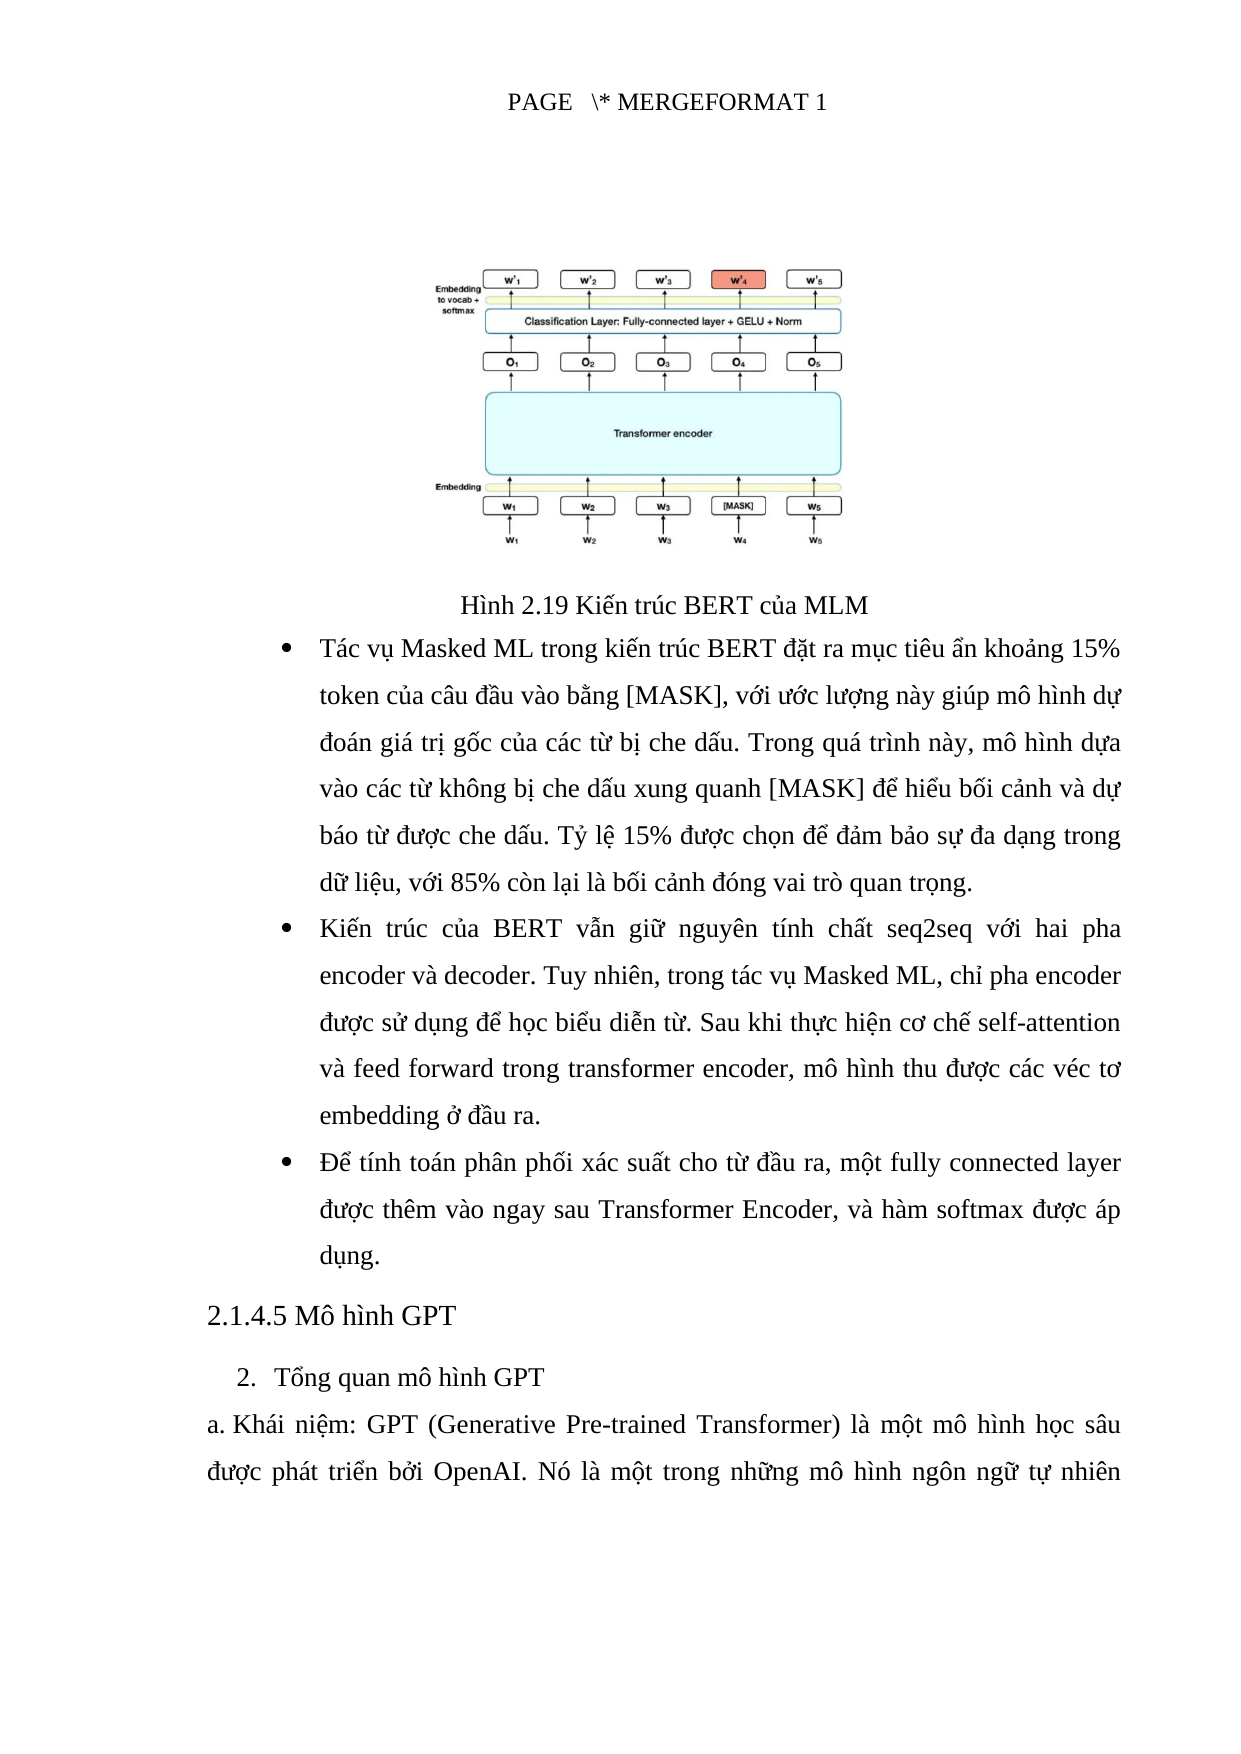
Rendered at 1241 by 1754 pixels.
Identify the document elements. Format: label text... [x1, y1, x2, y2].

text Hình 2.19 Kiến trúc BERT của MLM [207, 589, 1122, 620]
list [207, 1408, 1122, 1486]
list Tổng quan mô hình GPT [236, 1361, 1122, 1392]
picture [281, 250, 1032, 561]
list Tác vụ Masked ML trong kiến trúc BERT đặt ra mục tiêu ẩn khoảng 15% token của câu đầu vào bằng [MASK], với ước lượng này giúp mô hình dự đoán giá trị gốc của các từ bị che dấu. Trong quá trình này, mô hình dựa vào các từ không bị che dấu xung quanh [MASK] để hiểu bối cảnh và dự báo từ được che dấu. Tỷ lệ 15% được chọn để đảm bảo sự đa dạng trong dữ liệu, với 85% còn lại là bối cảnh đóng vai trò quan trọng. [282, 632, 1122, 897]
list Kiến trúc của BERT vẫn giữ nguyên tính chất seq2seq với hai pha encoder và decoder. Tuy nhiên, trong tác vụ Masked ML, chỉ pha encoder được sử dụng để học biểu diễn từ. Sau khi thực hiện cơ chế self-attention và feed forward trong transformer encoder, mô hình thu được các véc tơ embedding ở đầu ra. [282, 912, 1122, 1130]
subtitle Mô hình GPT [207, 1298, 1122, 1332]
list Để tính toán phân phối xác suất cho từ đầu ra, một fully connected layer được thêm vào ngay sau Transformer Encoder, và hàm softmax được áp dụng. [282, 1146, 1122, 1271]
